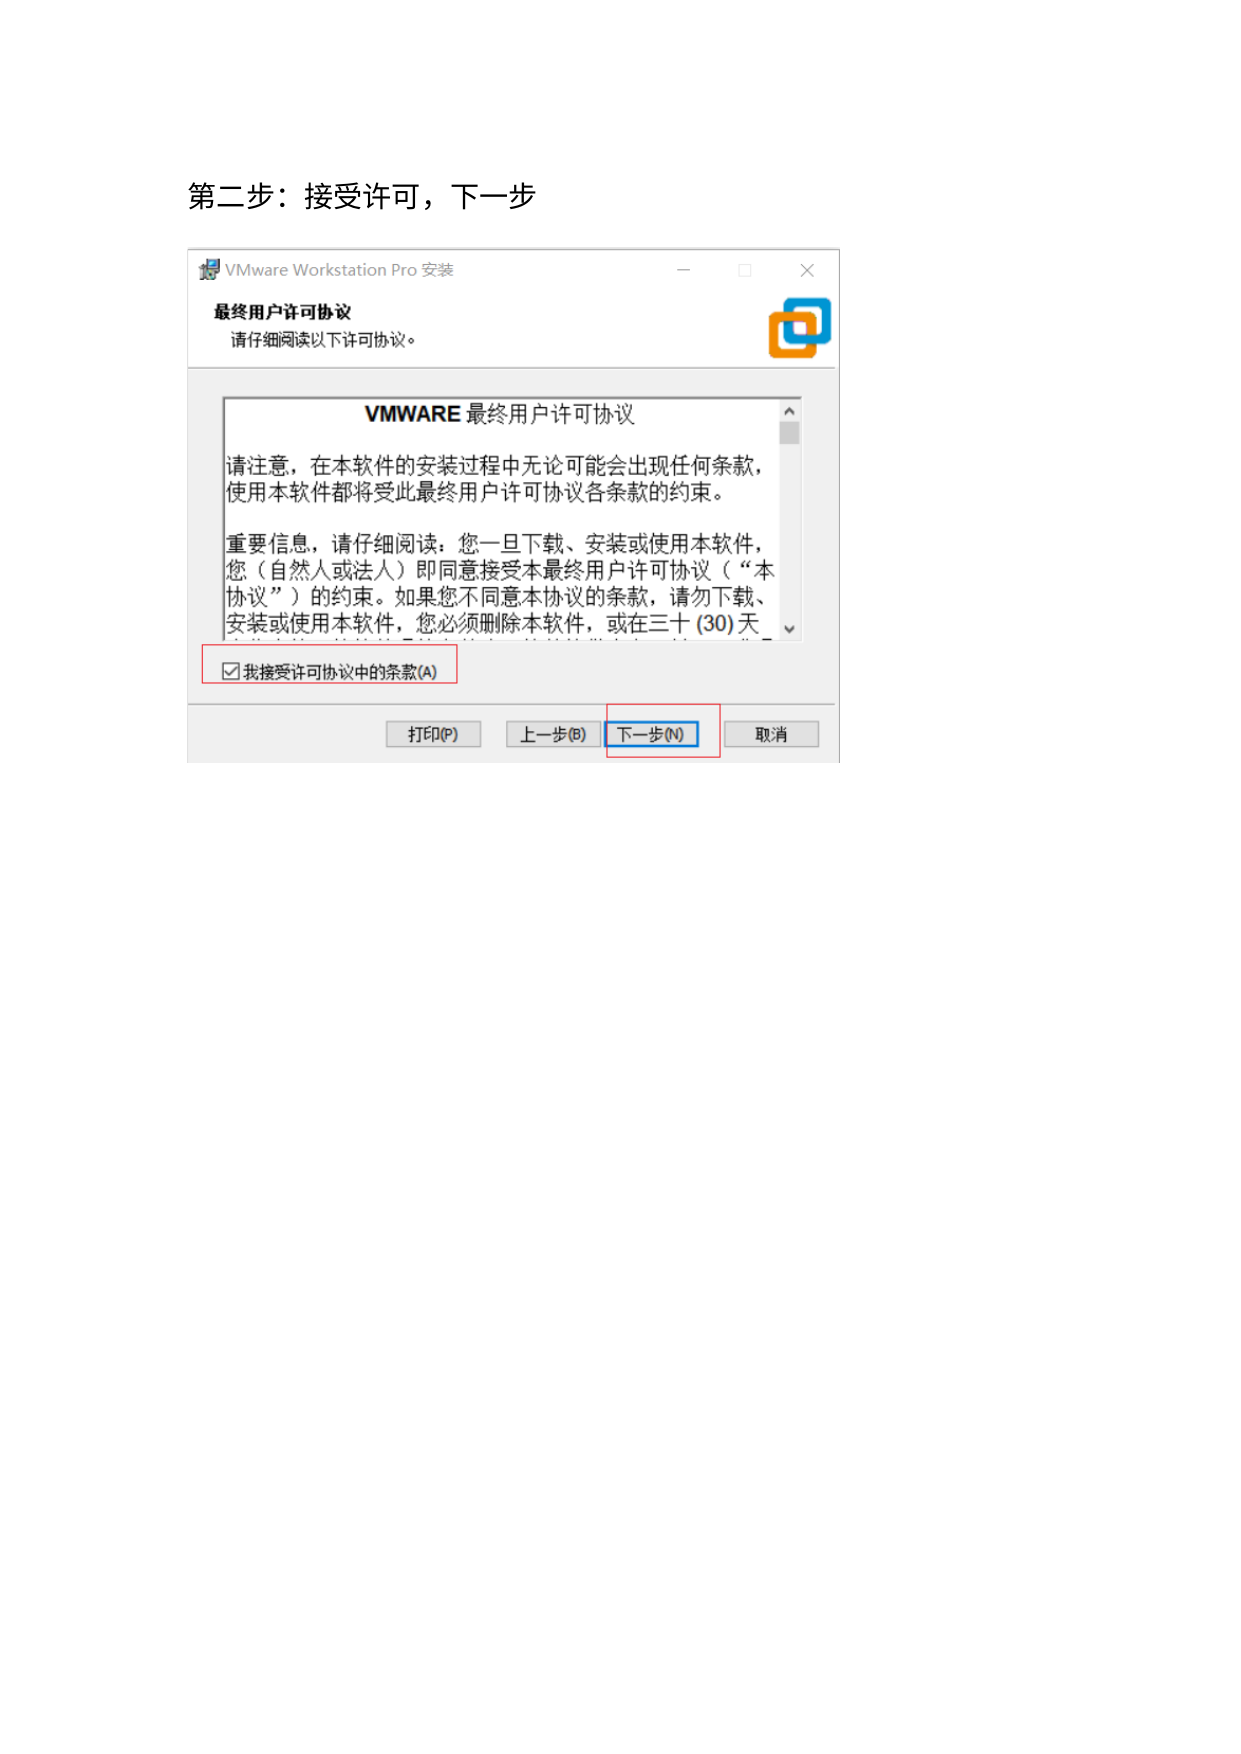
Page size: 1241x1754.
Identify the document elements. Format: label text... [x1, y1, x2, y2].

picture [187, 247, 840, 763]
subtitle 第二步：接受许可，下一步 [187, 162, 1053, 227]
